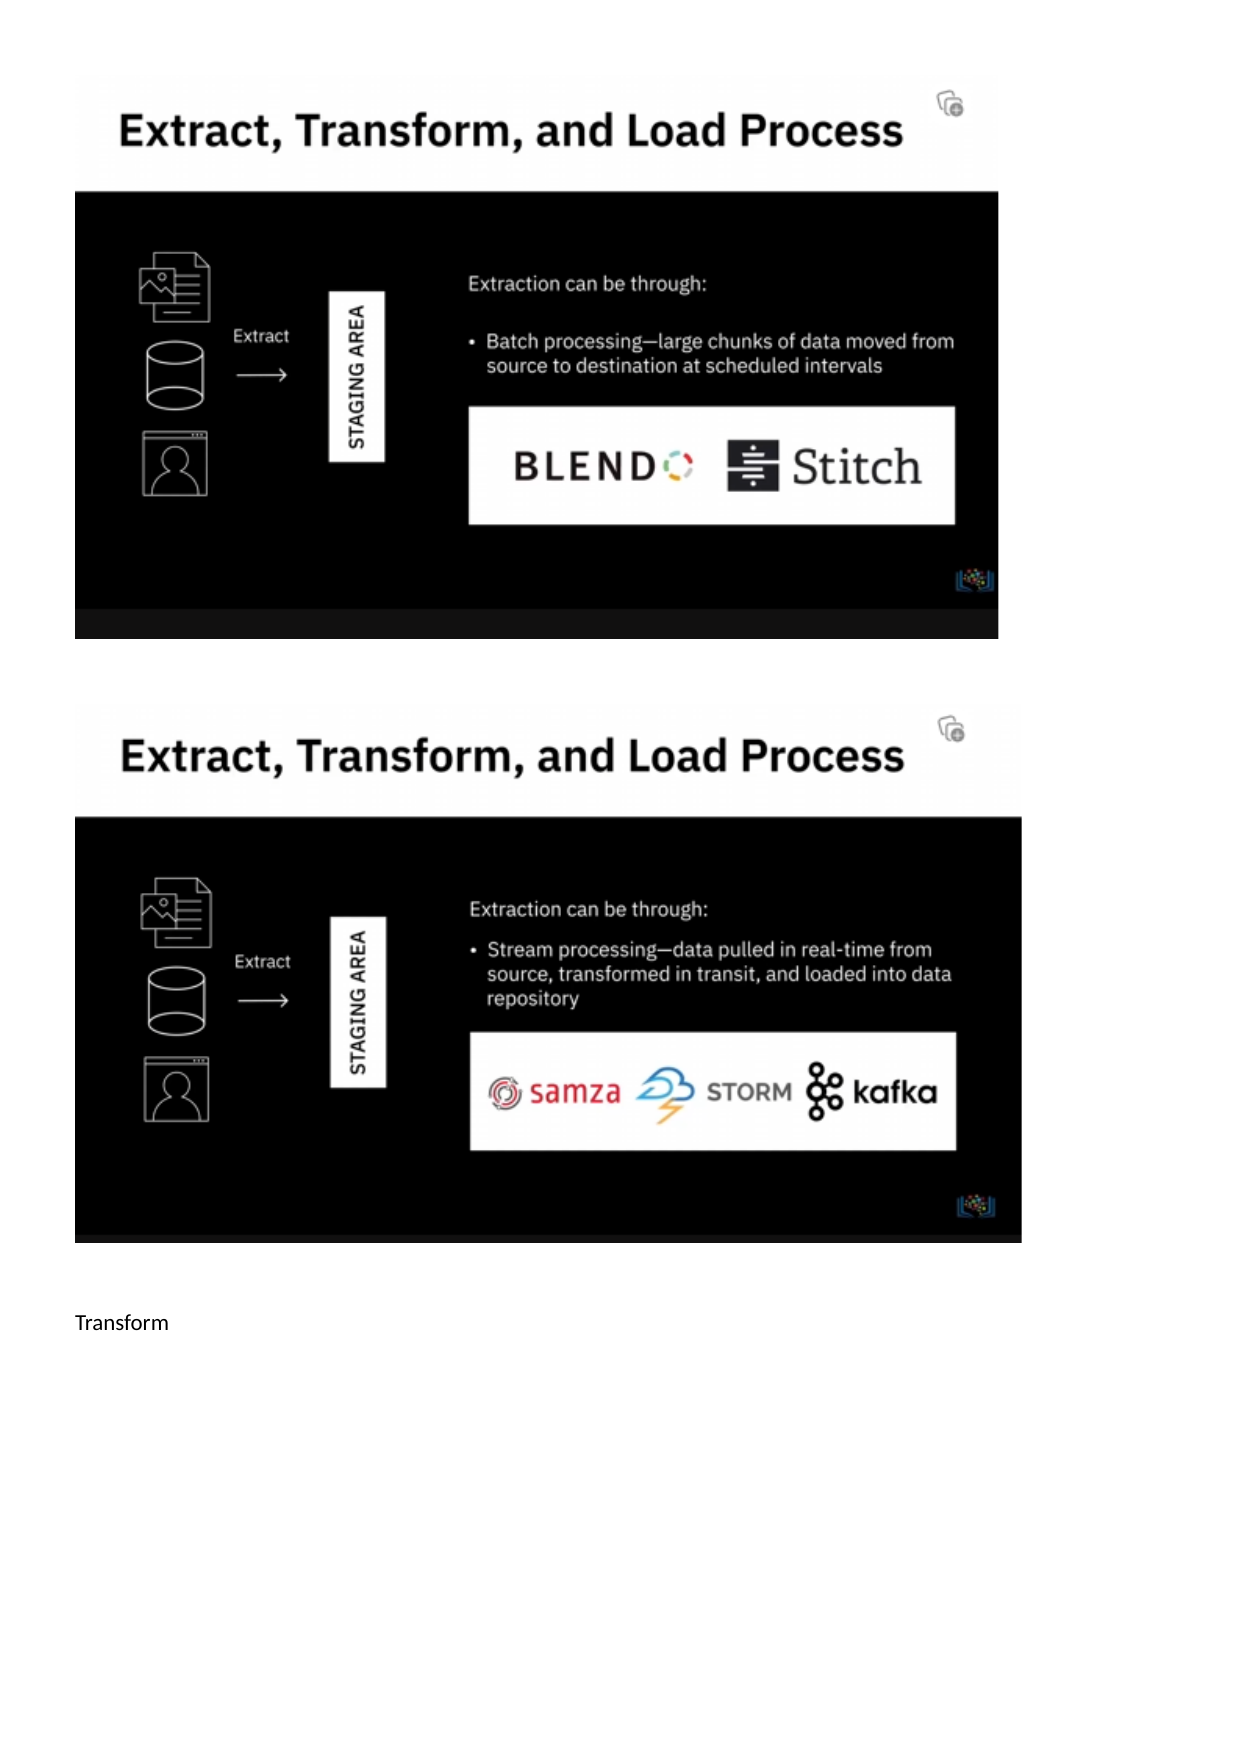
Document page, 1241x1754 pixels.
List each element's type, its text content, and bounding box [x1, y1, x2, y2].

picture [75, 75, 999, 639]
text Transform [75, 1308, 1165, 1336]
picture [75, 704, 1022, 1243]
